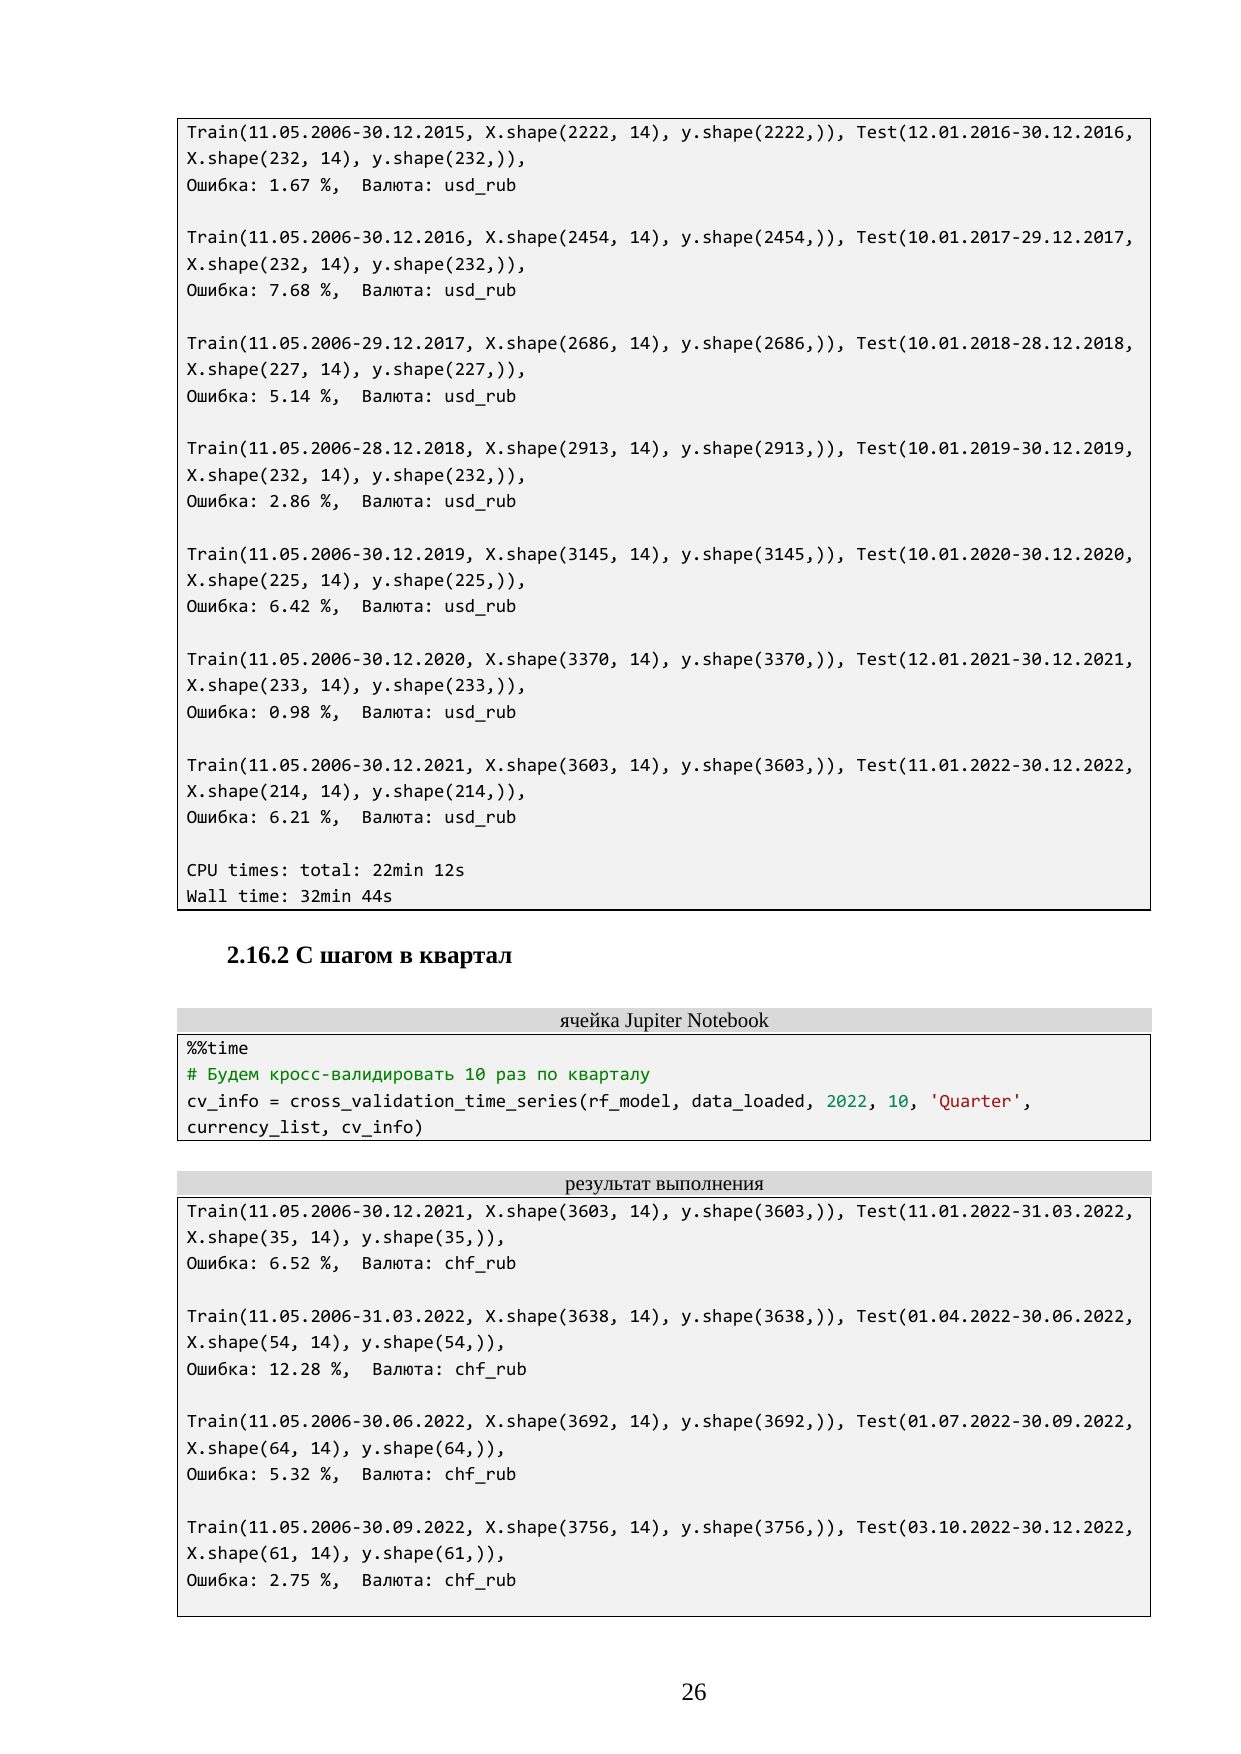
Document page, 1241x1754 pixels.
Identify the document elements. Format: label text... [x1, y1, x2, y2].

text Train(11.05.2006-30.12.2019, X.shape(3145, 14), y.shape(3145,)), Test(10.01.2020-30.12.2020, X.shape(225, 14), y.shape(225,)), [178, 540, 1150, 591]
text Wall time: 32min 44s [178, 882, 1150, 909]
text Train(11.05.2006-29.12.2017, X.shape(2686, 14), y.shape(2686,)), Test(10.01.2018-28.12.2018, X.shape(227, 14), y.shape(227,)), [178, 329, 1150, 380]
text Train(11.05.2006-30.12.2021, X.shape(3603, 14), y.shape(3603,)), Test(11.01.2022-30.12.2022, X.shape(214, 14), y.shape(214,)), [178, 751, 1150, 802]
text # Будем кросс-валидировать 10 раз по кварталу [178, 1060, 1150, 1086]
text С шагом в квартал [236, 940, 1152, 969]
text Train(11.05.2006-28.12.2018, X.shape(2913, 14), y.shape(2913,)), Test(10.01.2019-30.12.2019, X.shape(232, 14), y.shape(232,)), [178, 434, 1150, 486]
text Ошибка: 2.75 %, Валюта: chf_rub [178, 1566, 1150, 1591]
title ячейка Jupiter Notebook [177, 1008, 1152, 1032]
text cv_info = cross_validation_time_series(rf_model, data_loaded, 2022, 10, 'Quarter', currency_list, cv_info) [178, 1087, 1150, 1140]
text Train(11.05.2006-30.12.2021, X.shape(3603, 14), y.shape(3603,)), Test(11.01.2022-31.03.2022, X.shape(35, 14), y.shape(35,)), [178, 1198, 1150, 1248]
text Ошибка: 2.86 %, Валюта: usd_rub [178, 487, 1150, 512]
text Train(11.05.2006-30.09.2022, X.shape(3756, 14), y.shape(3756,)), Test(03.10.2022-30.12.2022, X.shape(61, 14), y.shape(61,)), [178, 1513, 1150, 1564]
text Ошибка: 6.21 %, Валюта: usd_rub [178, 803, 1150, 828]
text Train(11.05.2006-30.12.2015, X.shape(2222, 14), y.shape(2222,)), Test(12.01.2016-30.12.2016, X.shape(232, 14), y.shape(232,)), [178, 119, 1150, 169]
text Train(11.05.2006-30.06.2022, X.shape(3692, 14), y.shape(3692,)), Test(01.07.2022-30.09.2022, X.shape(64, 14), y.shape(64,)), [178, 1407, 1150, 1459]
text Ошибка: 6.52 %, Валюта: chf_rub [178, 1249, 1150, 1274]
title результат выполнения [177, 1171, 1152, 1195]
text Train(11.05.2006-30.12.2020, X.shape(3370, 14), y.shape(3370,)), Test(12.01.2021-30.12.2021, X.shape(233, 14), y.shape(233,)), [178, 645, 1150, 697]
text Ошибка: 5.14 %, Валюта: usd_rub [178, 382, 1150, 407]
text CPU times: total: 22min 12s [178, 856, 1150, 881]
text Train(11.05.2006-30.12.2016, X.shape(2454, 14), y.shape(2454,)), Test(10.01.2017-29.12.2017, X.shape(232, 14), y.shape(232,)), [178, 223, 1150, 275]
text %%time [178, 1035, 1150, 1059]
text Ошибка: 6.42 %, Валюта: usd_rub [178, 592, 1150, 618]
text Train(11.05.2006-31.03.2022, X.shape(3638, 14), y.shape(3638,)), Test(01.04.2022-30.06.2022, X.shape(54, 14), y.shape(54,)), [178, 1302, 1150, 1353]
text Ошибка: 12.28 %, Валюта: chf_rub [178, 1355, 1150, 1380]
text Ошибка: 0.98 %, Валюта: usd_rub [178, 698, 1150, 723]
text Ошибка: 7.68 %, Валюта: usd_rub [178, 276, 1150, 301]
text Ошибка: 5.32 %, Валюта: chf_rub [178, 1460, 1150, 1485]
text Ошибка: 1.67 %, Валюта: usd_rub [178, 171, 1150, 196]
